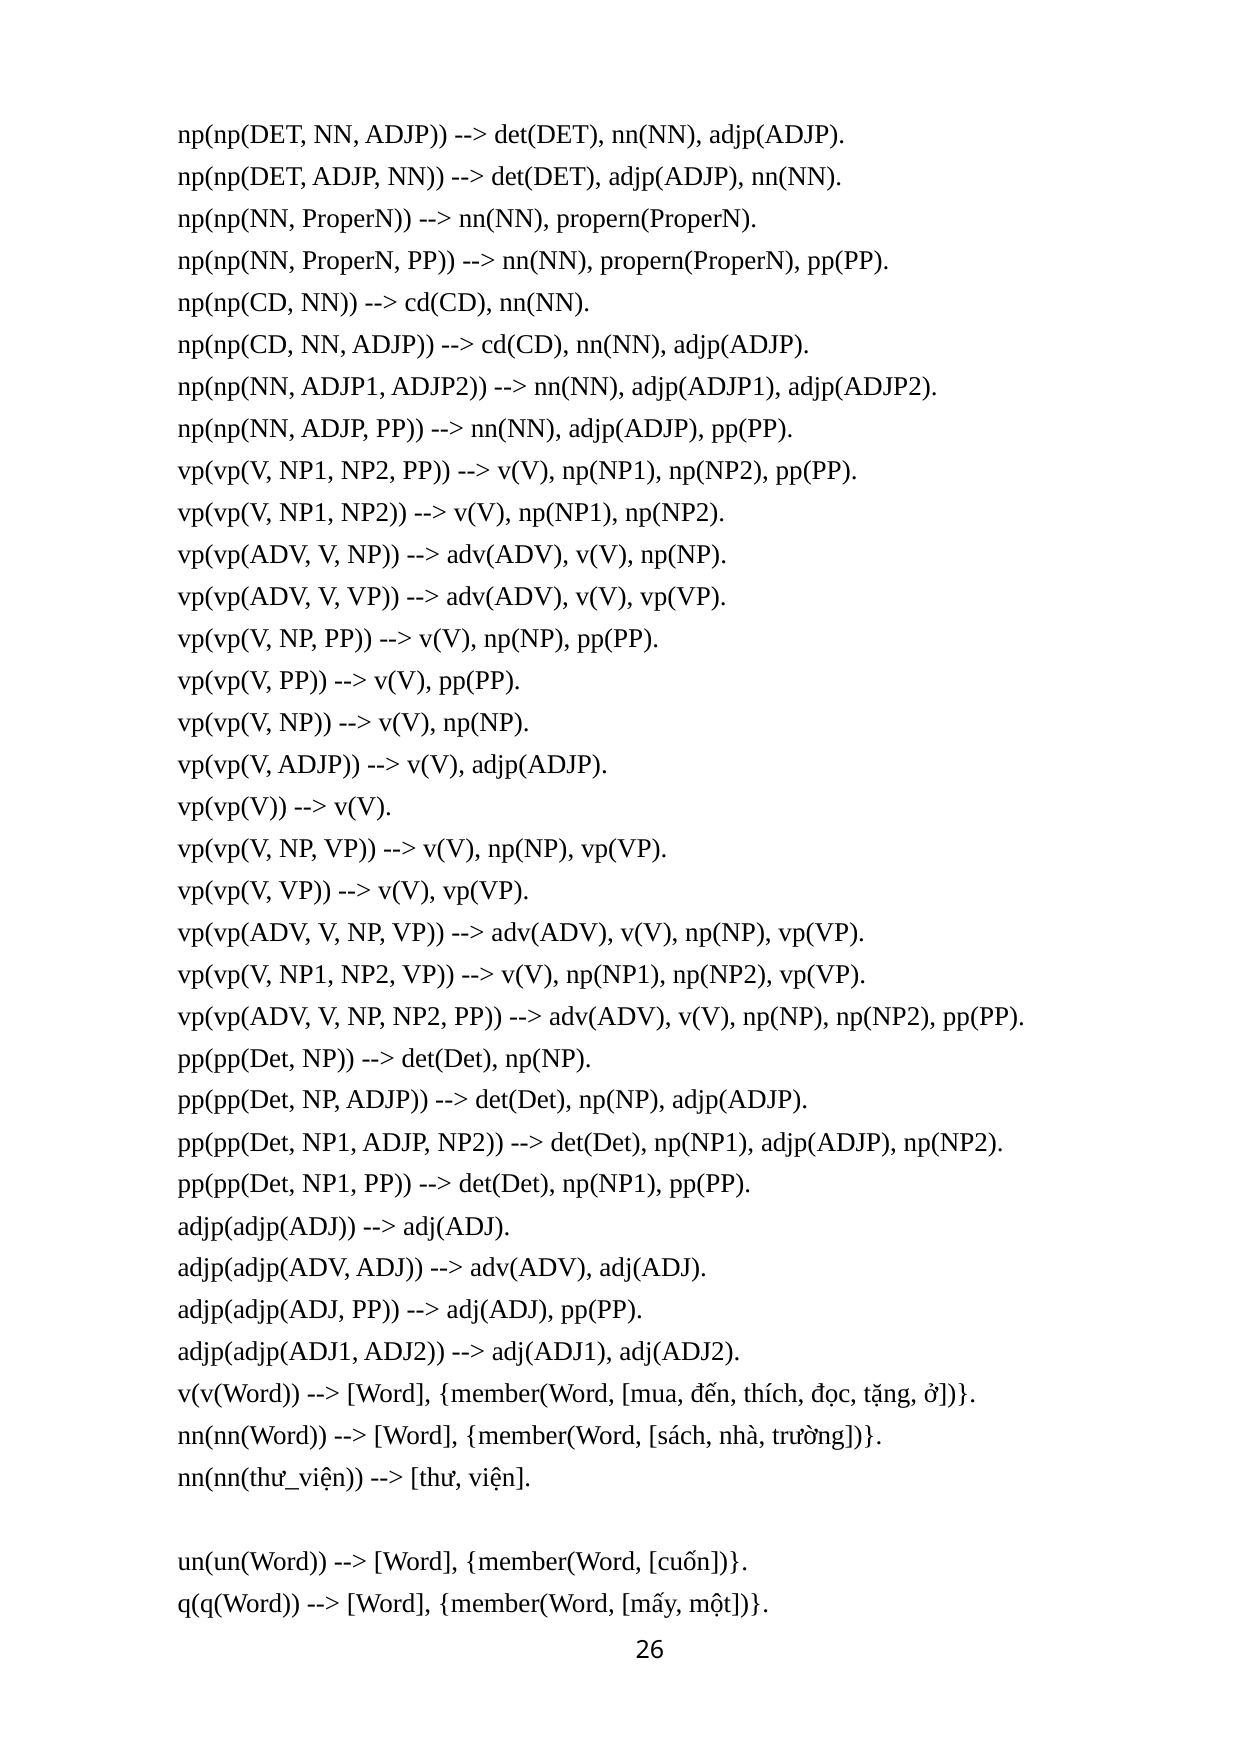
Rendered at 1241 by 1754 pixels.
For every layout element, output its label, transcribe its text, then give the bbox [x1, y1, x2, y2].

text v(v(Word)) --> [Word], {member(Word, [mua, đến, thích, đọc, tặng, ở])}. [177, 1377, 1122, 1409]
text np(np(CD, NN)) --> cd(CD), nn(NN). [177, 286, 1122, 317]
text pp(pp(Det, NP1, PP)) --> det(Det), np(NP1), pp(PP). [177, 1168, 1122, 1199]
text pp(pp(Det, NP1, ADJP, NP2)) --> det(Det), np(NP1), adjp(ADJP), np(NP2). [177, 1126, 1122, 1157]
text np(np(DET, NN, ADJP)) --> det(DET), nn(NN), adjp(ADJP). [177, 118, 1122, 149]
text vp(vp(V, NP)) --> v(V), np(NP). [177, 706, 1122, 737]
text pp(pp(Det, NP, ADJP)) --> det(Det), np(NP), adjp(ADJP). [177, 1084, 1122, 1115]
text q(q(Word)) --> [Word], {member(Word, [mấy, một])}. [177, 1587, 1122, 1618]
text adjp(adjp(ADV, ADJ)) --> adv(ADV), adj(ADJ). [177, 1252, 1122, 1283]
text nn(nn(Word)) --> [Word], {member(Word, [sách, nhà, trường])}. [177, 1419, 1122, 1451]
text pp(pp(Det, NP)) --> det(Det), np(NP). [177, 1042, 1122, 1073]
text adjp(adjp(ADJ, PP)) --> adj(ADJ), pp(PP). [177, 1293, 1122, 1325]
text nn(nn(thư_viện)) --> [thư, viện]. [177, 1461, 1122, 1493]
text np(np(DET, ADJP, NN)) --> det(DET), adjp(ADJP), nn(NN). [177, 160, 1122, 191]
text np(np(NN, ADJP1, ADJP2)) --> nn(NN), adjp(ADJP1), adjp(ADJP2). [177, 370, 1122, 401]
text np(np(CD, NN, ADJP)) --> cd(CD), nn(NN), adjp(ADJP). [177, 328, 1122, 359]
text vp(vp(ADV, V, NP, VP)) --> adv(ADV), v(V), np(NP), vp(VP). [177, 916, 1122, 947]
text un(un(Word)) --> [Word], {member(Word, [cuốn])}. [177, 1545, 1122, 1577]
text vp(vp(V, NP, PP)) --> v(V), np(NP), pp(PP). [177, 622, 1122, 653]
text np(np(NN, ADJP, PP)) --> nn(NN), adjp(ADJP), pp(PP). [177, 412, 1122, 443]
text vp(vp(V, NP, VP)) --> v(V), np(NP), vp(VP). [177, 832, 1122, 863]
text vp(vp(ADV, V, NP)) --> adv(ADV), v(V), np(NP). [177, 538, 1122, 569]
text adjp(adjp(ADJ)) --> adj(ADJ). [177, 1209, 1122, 1241]
text np(np(NN, ProperN)) --> nn(NN), propern(ProperN). [177, 202, 1122, 233]
text adjp(adjp(ADJ1, ADJ2)) --> adj(ADJ1), adj(ADJ2). [177, 1336, 1122, 1367]
text vp(vp(V, ADJP)) --> v(V), adjp(ADJP). [177, 748, 1122, 779]
text np(np(NN, ProperN, PP)) --> nn(NN), propern(ProperN), pp(PP). [177, 244, 1122, 275]
text vp(vp(ADV, V, NP, NP2, PP)) --> adv(ADV), v(V), np(NP), np(NP2), pp(PP). [177, 1000, 1122, 1031]
text vp(vp(V)) --> v(V). [177, 790, 1122, 821]
text vp(vp(V, PP)) --> v(V), pp(PP). [177, 664, 1122, 695]
text vp(vp(V, VP)) --> v(V), vp(VP). [177, 874, 1122, 905]
text vp(vp(ADV, V, VP)) --> adv(ADV), v(V), vp(VP). [177, 580, 1122, 611]
text vp(vp(V, NP1, NP2, PP)) --> v(V), np(NP1), np(NP2), pp(PP). [177, 454, 1122, 485]
text vp(vp(V, NP1, NP2)) --> v(V), np(NP1), np(NP2). [177, 496, 1122, 527]
text vp(vp(V, NP1, NP2, VP)) --> v(V), np(NP1), np(NP2), vp(VP). [177, 958, 1122, 989]
